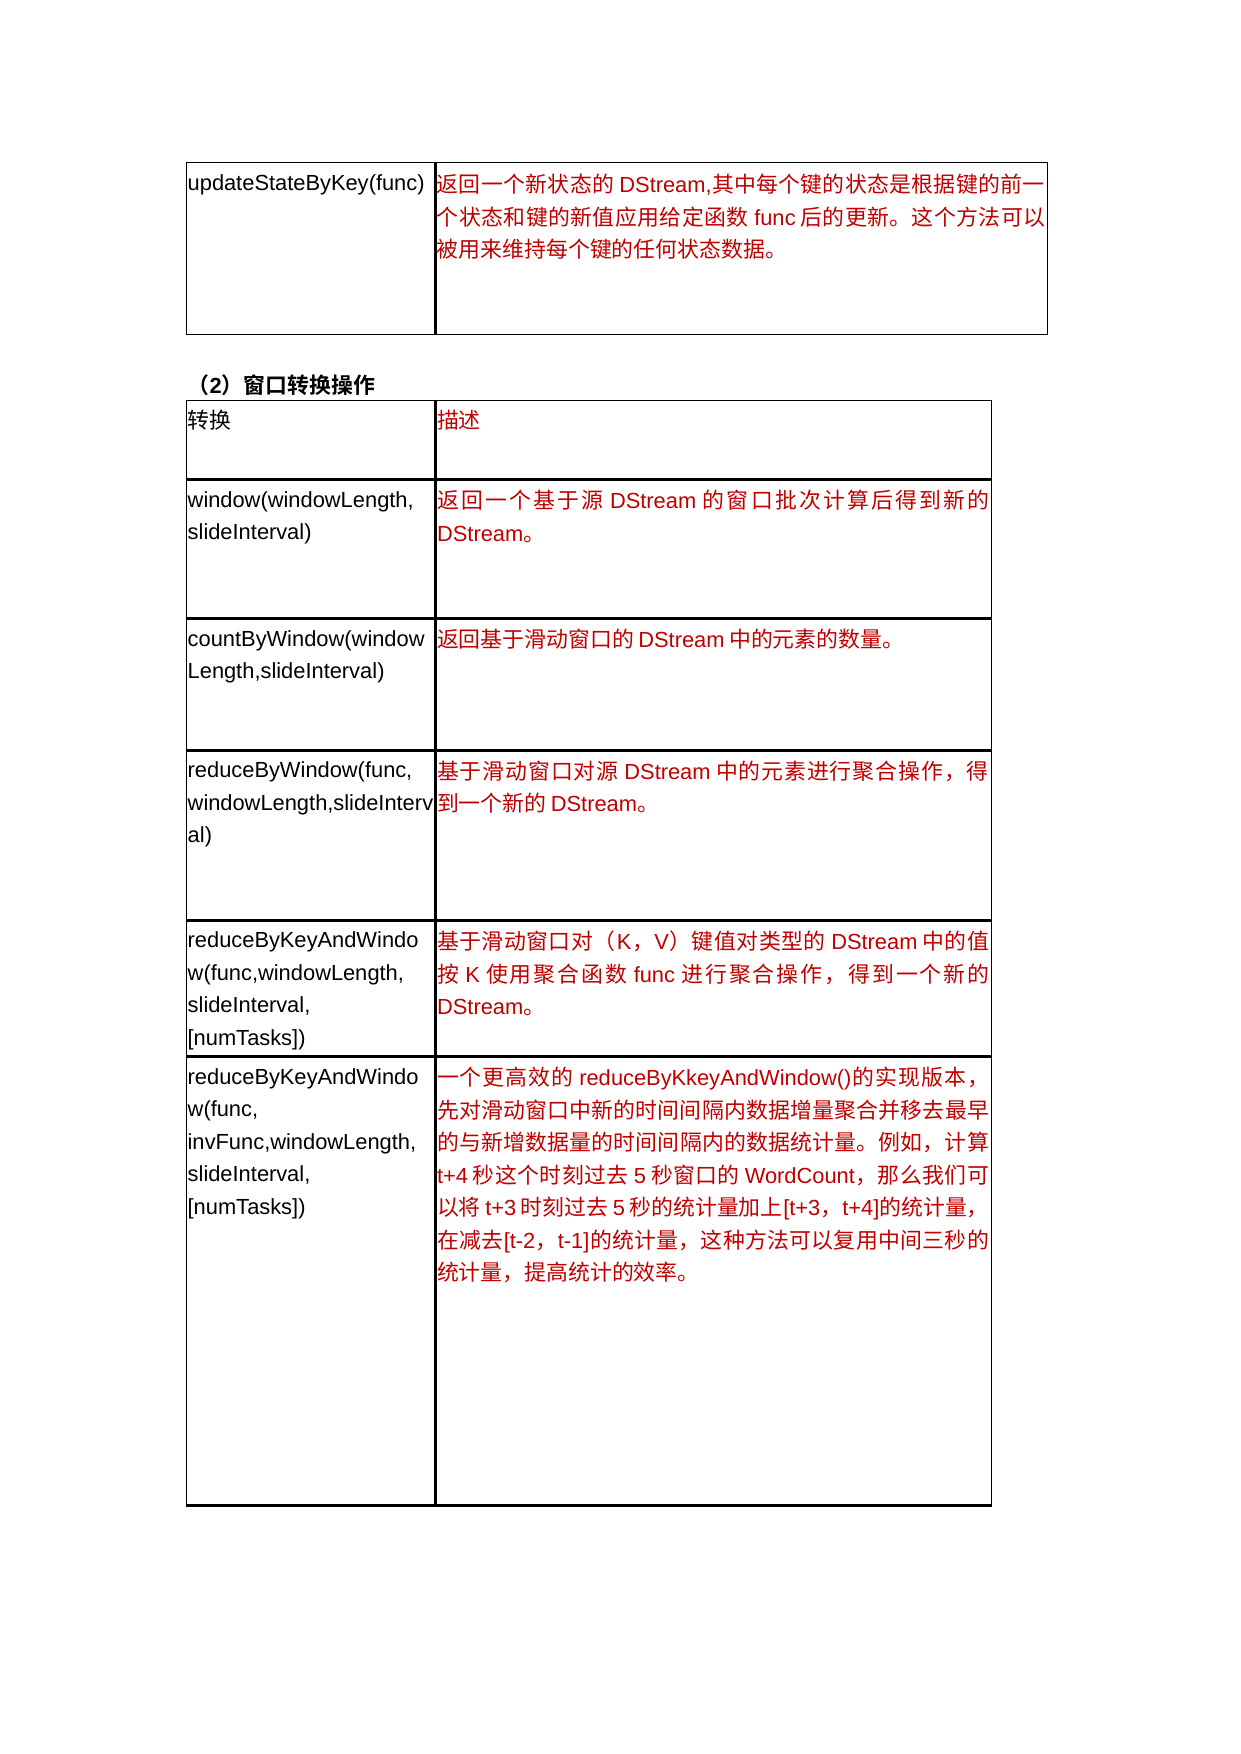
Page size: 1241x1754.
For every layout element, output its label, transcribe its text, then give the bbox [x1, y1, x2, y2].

table_cell 一个更高效的reduceByKkeyAndWindow()的实现版本，先对滑动窗口中新的时间间隔内数据增量聚合并移去最早的与新增数据量的时间间隔内的数据统计量。例如，计算t+4秒这个时刻过去5秒窗口的WordCount，那么我们可以将t+3时刻过去5秒的统计量加上[t+3，t+4]的统计量，在减去[t-2，t-1]的统计量，这种方法可以复用中间三秒的统计量，提高统计的效率。 [437, 1058, 991, 1504]
table_header 描述 [437, 401, 991, 478]
table_header 转换 [187, 401, 434, 478]
table_cell window(windowLength, slideInterval) [187, 481, 434, 617]
table_cell reduceByKeyAndWindow(func, invFunc,windowLength, slideInterval, [numTasks]) [187, 1058, 434, 1504]
table_cell countByWindow(windowLength,slideInterval) [187, 620, 434, 748]
list 窗口转换操作 [187, 367, 1053, 400]
table_cell 基于滑动窗口对源DStream中的元素进行聚合操作，得到一个新的DStream。 [437, 752, 991, 919]
table_cell 返回基于滑动窗口的DStream中的元素的数量。 [437, 620, 991, 748]
table_cell updateStateByKey(func) [187, 163, 434, 334]
table_cell 返回一个新状态的DStream,其中每个键的状态是根据键的前一个状态和键的新值应用给定函数func后的更新。这个方法可以被用来维持每个键的任何状态数据。 [437, 163, 1047, 334]
table_cell 返回一个基于源DStream的窗口批次计算后得到新的DStream。 [437, 481, 991, 617]
table_cell 基于滑动窗口对（K，V）键值对类型的DStream中的值按K使用聚合函数func进行聚合操作，得到一个新的DStream。 [437, 922, 991, 1055]
table_cell reduceByKeyAndWindow(func,windowLength, slideInterval, [numTasks]) [187, 922, 434, 1055]
table_cell reduceByWindow(func, windowLength,slideInterval) [187, 752, 434, 919]
